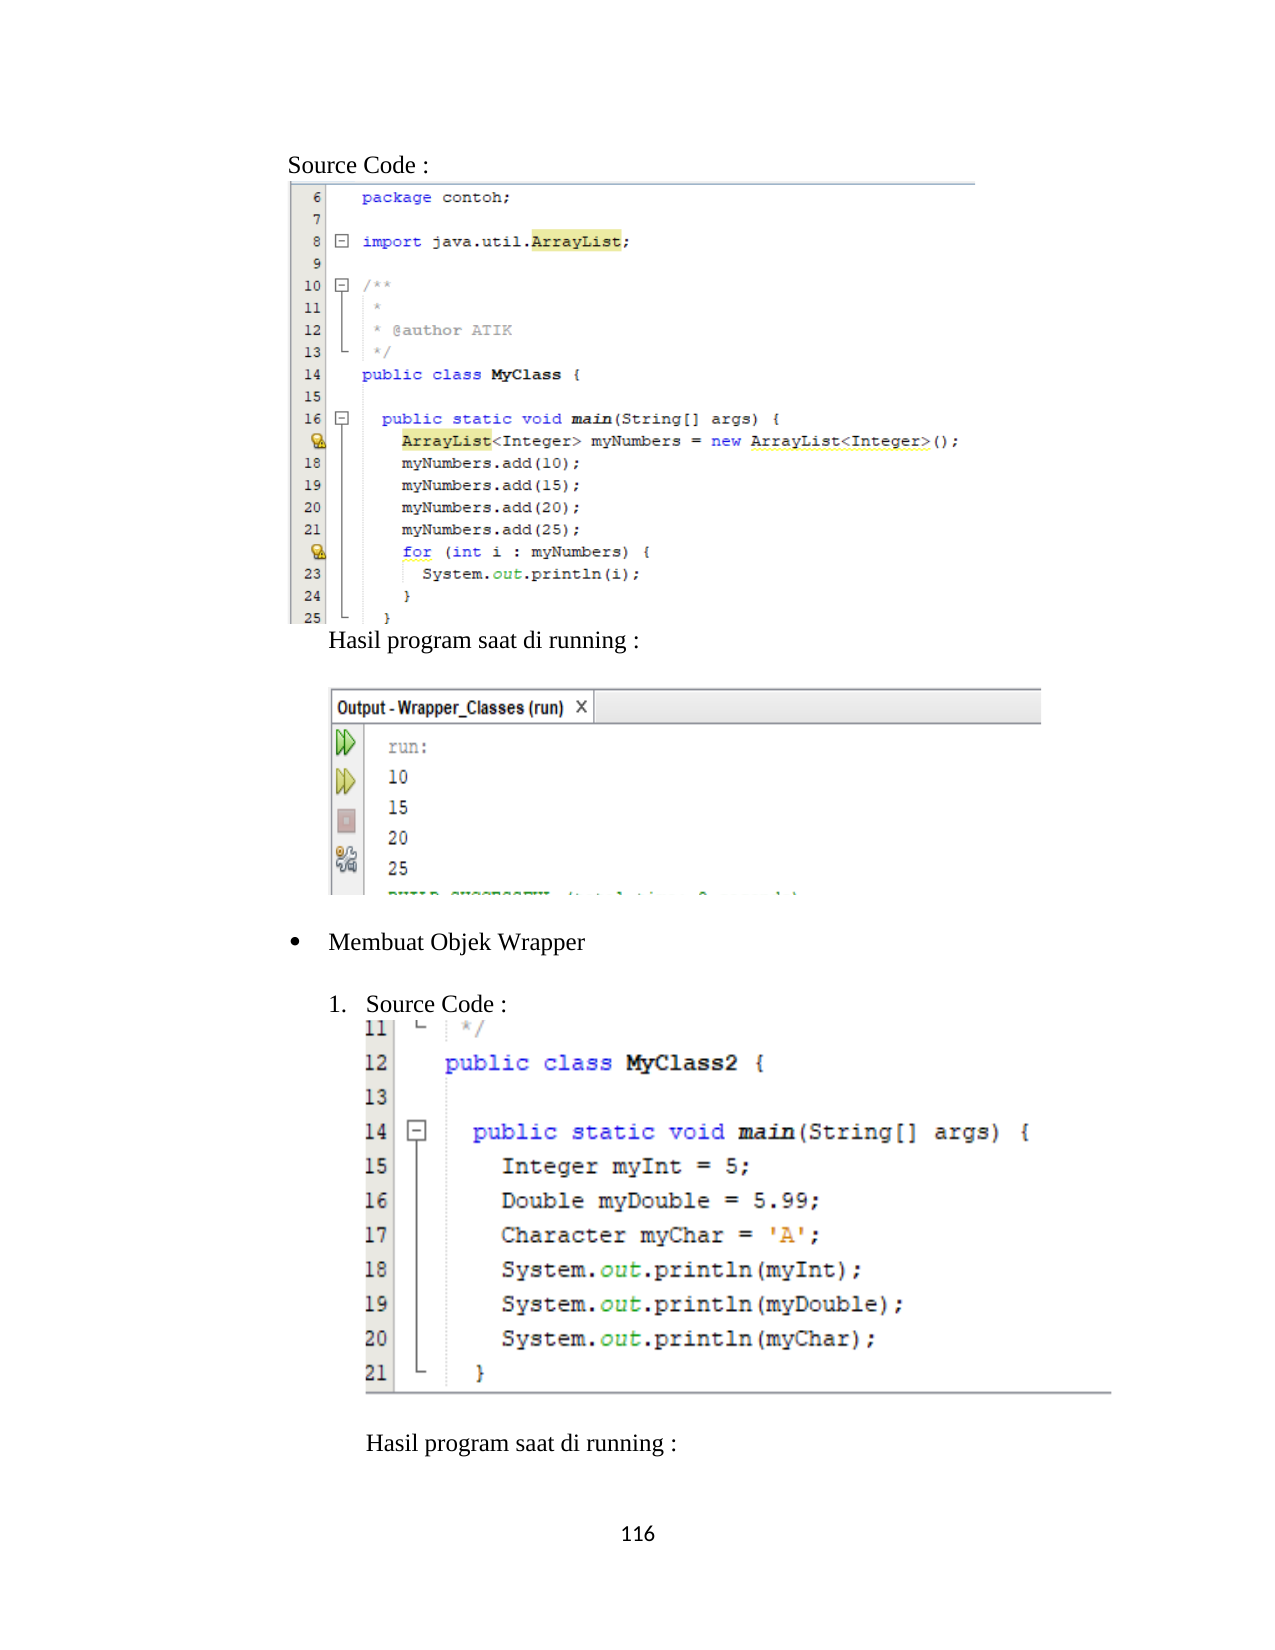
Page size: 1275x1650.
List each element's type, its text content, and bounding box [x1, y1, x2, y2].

list Hasil program saat di running : [366, 1428, 1125, 1457]
picture [287, 181, 976, 624]
list Membuat Objek Wrapper [291, 927, 1125, 956]
list Hasil program saat di running : [328, 626, 1125, 654]
list Source Code : [244, 150, 1125, 179]
picture [328, 687, 1042, 895]
picture [365, 1020, 1112, 1395]
list Source Code : [328, 989, 1125, 1018]
